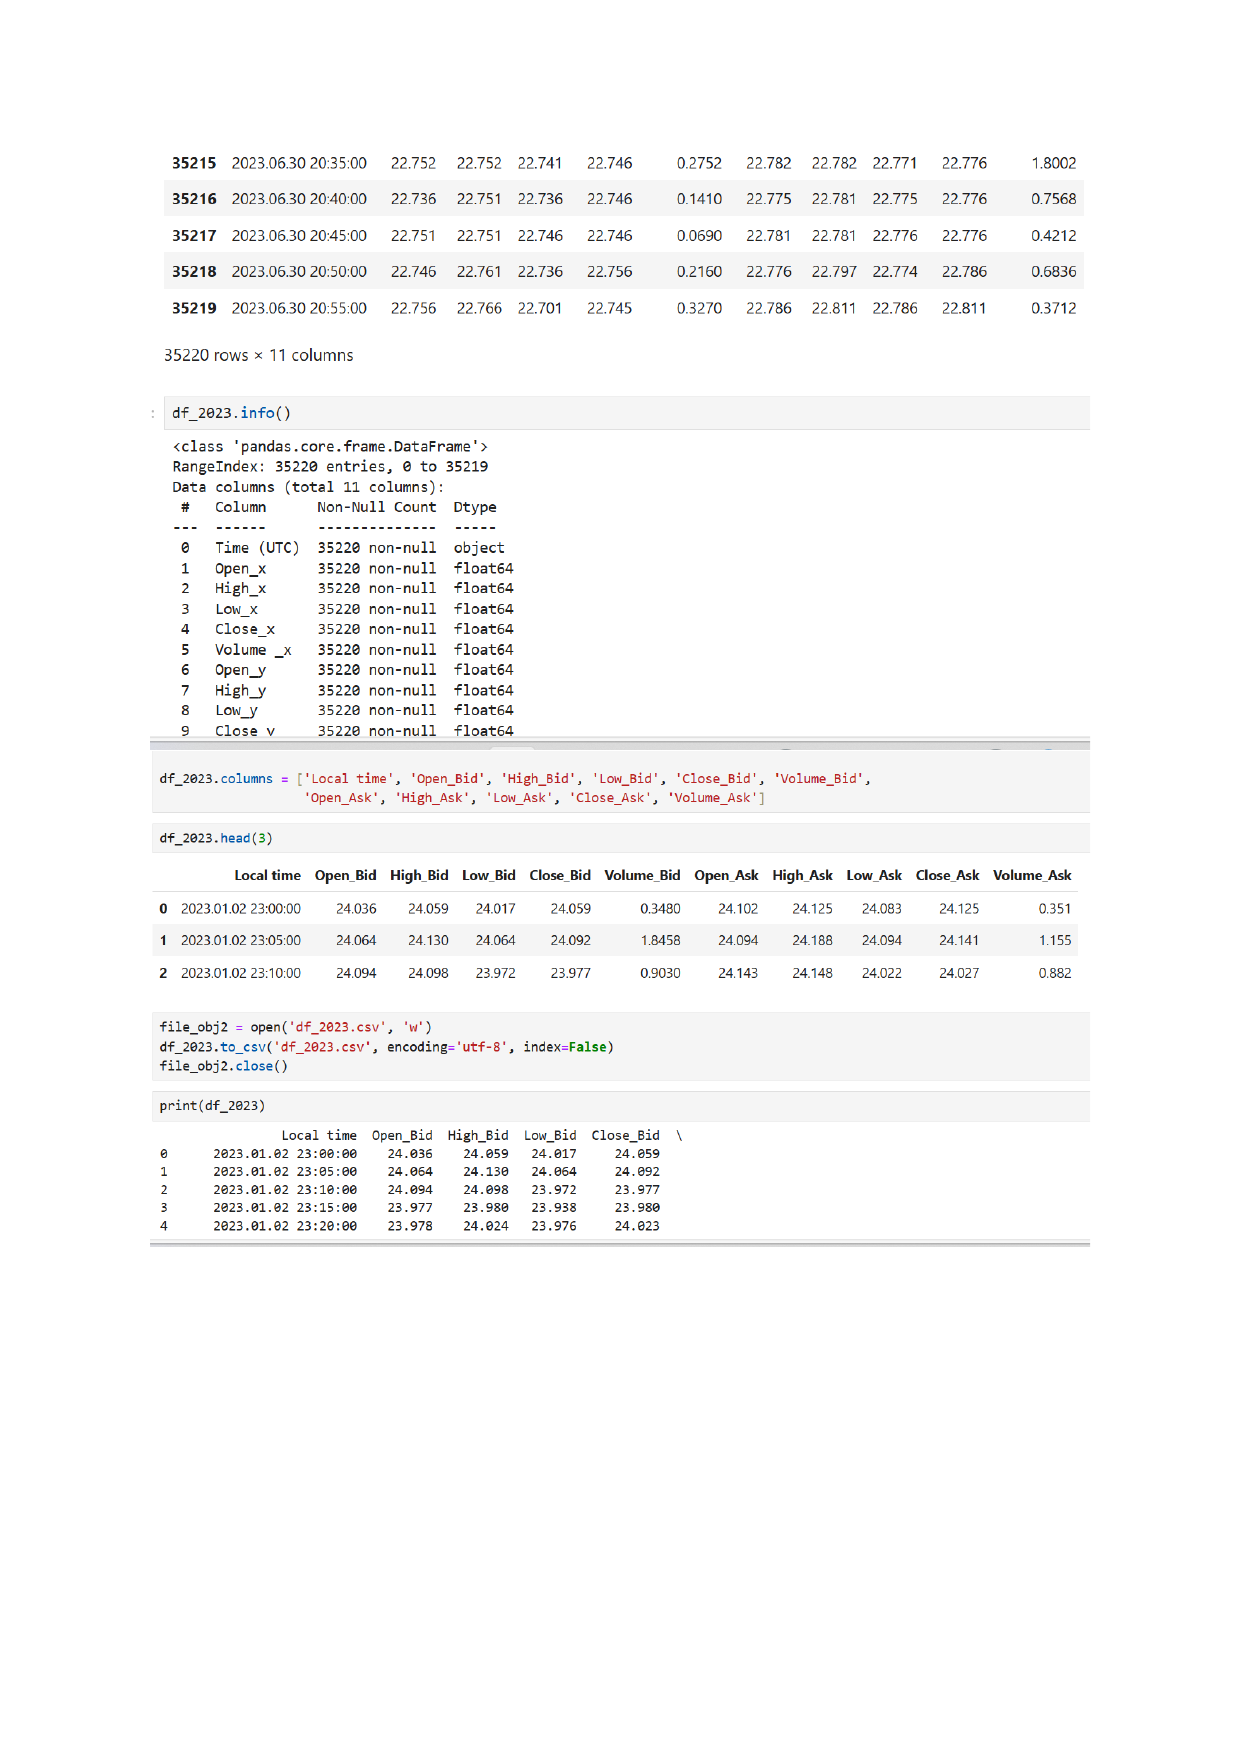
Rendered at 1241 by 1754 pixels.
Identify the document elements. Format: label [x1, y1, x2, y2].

picture [150, 751, 1091, 1247]
picture [150, 150, 1091, 750]
